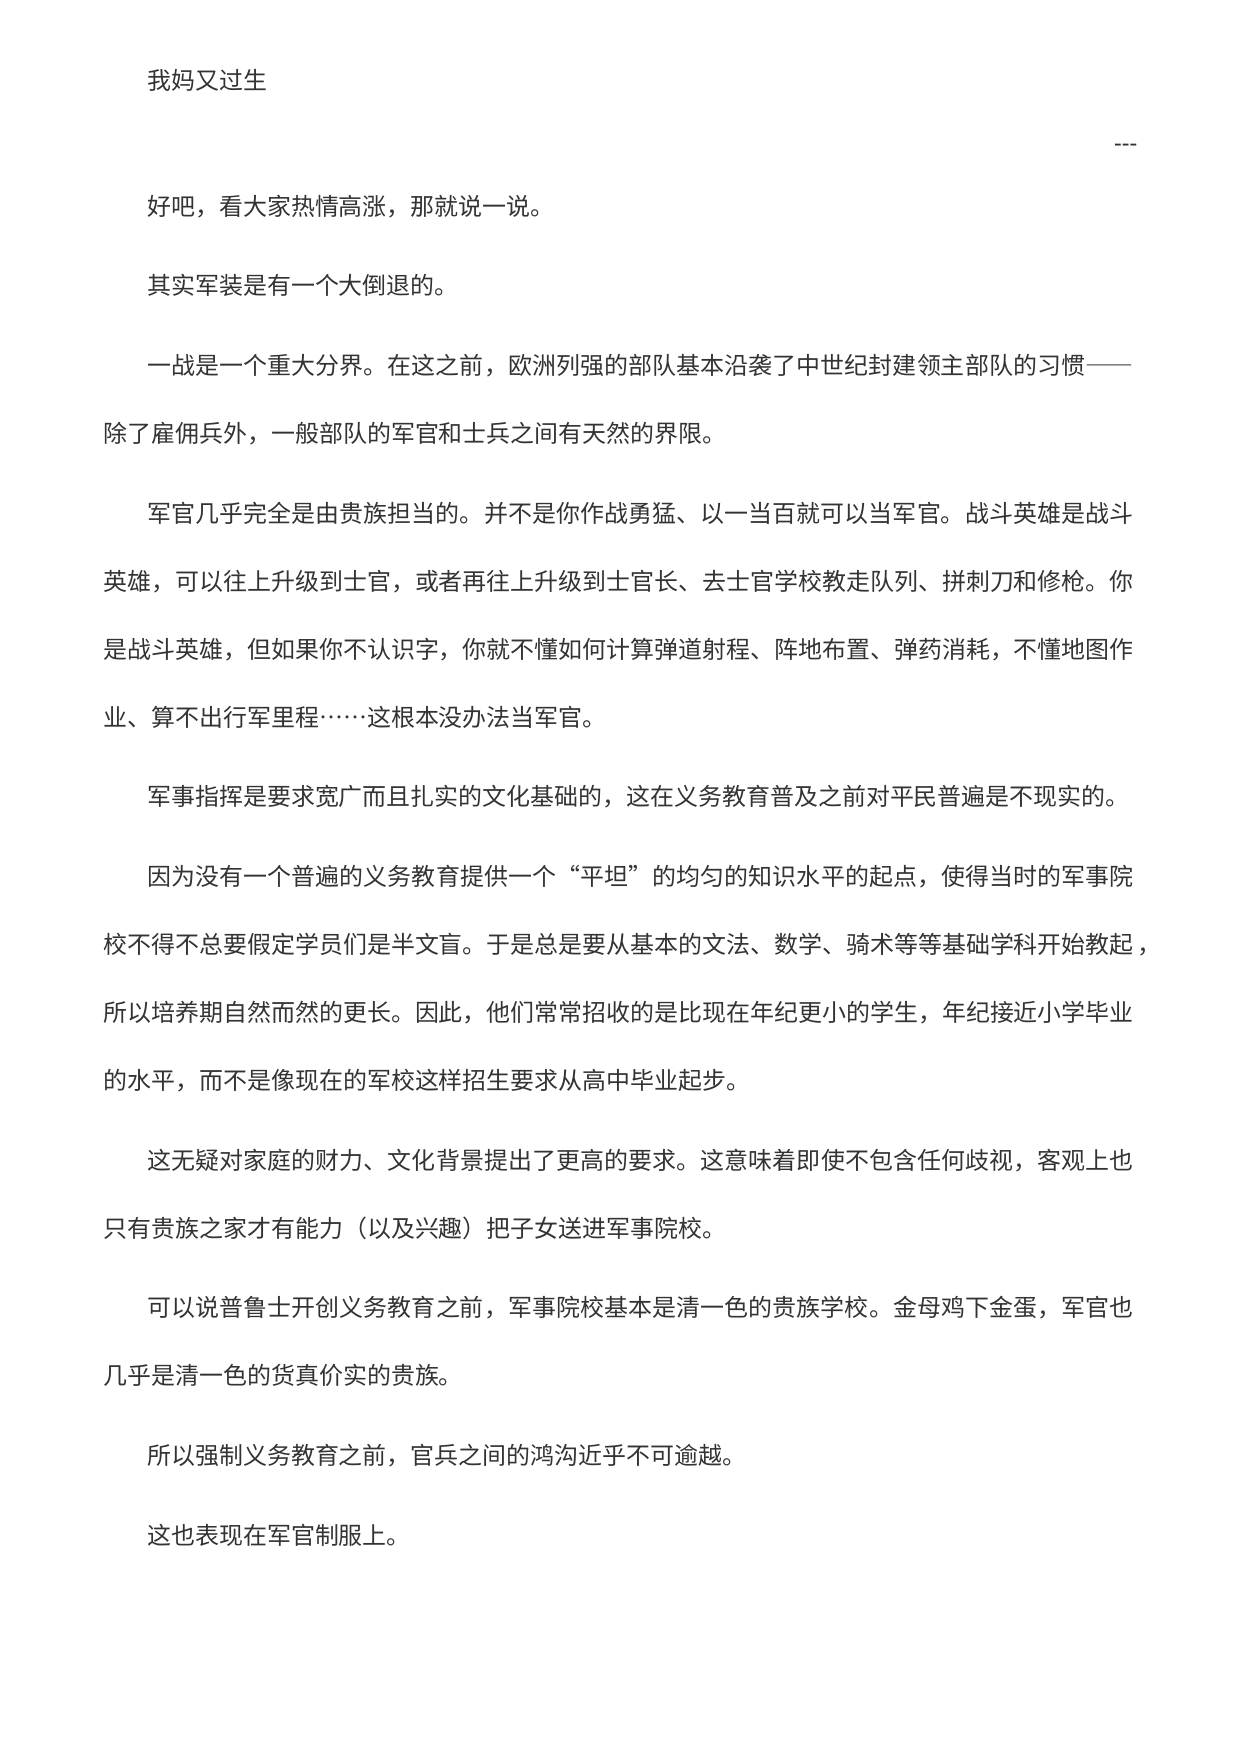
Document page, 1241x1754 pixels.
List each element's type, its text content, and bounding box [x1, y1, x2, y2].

text 一战是一个重大分界。在这之前，欧洲列强的部队基本沿袭了中世纪封建领主部队的习惯——除了雇佣兵外，一般部队的军官和士兵之间有天然的界限。 [103, 330, 1137, 466]
text 军官几乎完全是由贵族担当的。并不是你作战勇猛、以一当百就可以当军官。战斗英雄是战斗英雄，可以往上升级到士官，或者再往上升级到士官长、去士官学校教走队列、拼刺刀和修枪。你是战斗英雄，但如果你不认识字，你就不懂如何计算弹道射程、阵地布置、弹药消耗，不懂地图作业、算不出行军里程……这根本没办法当军官。 [103, 478, 1137, 749]
text 军事指挥是要求宽广而且扎实的文化基础的，这在义务教育普及之前对平民普遍是不现实的。 [103, 761, 1137, 829]
text 这也表现在军官制服上。 [103, 1500, 1137, 1568]
text 其实军装是有一个大倒退的。 [103, 250, 1137, 318]
text 因为没有一个普遍的义务教育提供一个“平坦”的均匀的知识水平的起点，使得当时的军事院校不得不总要假定学员们是半文盲。于是总是要从基本的文法、数学、骑术等等基础学科开始教起，所以培养期自然而然的更长。因此，他们常常招收的是比现在年纪更小的学生，年纪接近小学毕业的水平，而不是像现在的军校这样招生要求从高中毕业起步。 [103, 841, 1137, 1113]
text 可以说普鲁士开创义务教育之前，军事院校基本是清一色的贵族学校。金母鸡下金蛋，军官也几乎是清一色的货真价实的贵族。 [103, 1272, 1137, 1408]
text --- [103, 125, 1137, 159]
text 所以强制义务教育之前，官兵之间的鸿沟近乎不可逾越。 [103, 1420, 1137, 1488]
text 这无疑对家庭的财力、文化背景提出了更高的要求。这意味着即使不包含任何歧视，客观上也只有贵族之家才有能力（以及兴趣）把子女送进军事院校。 [103, 1125, 1137, 1261]
text 我妈又过生 [103, 45, 1137, 113]
text 好吧，看大家热情高涨，那就说一说。 [103, 171, 1137, 238]
